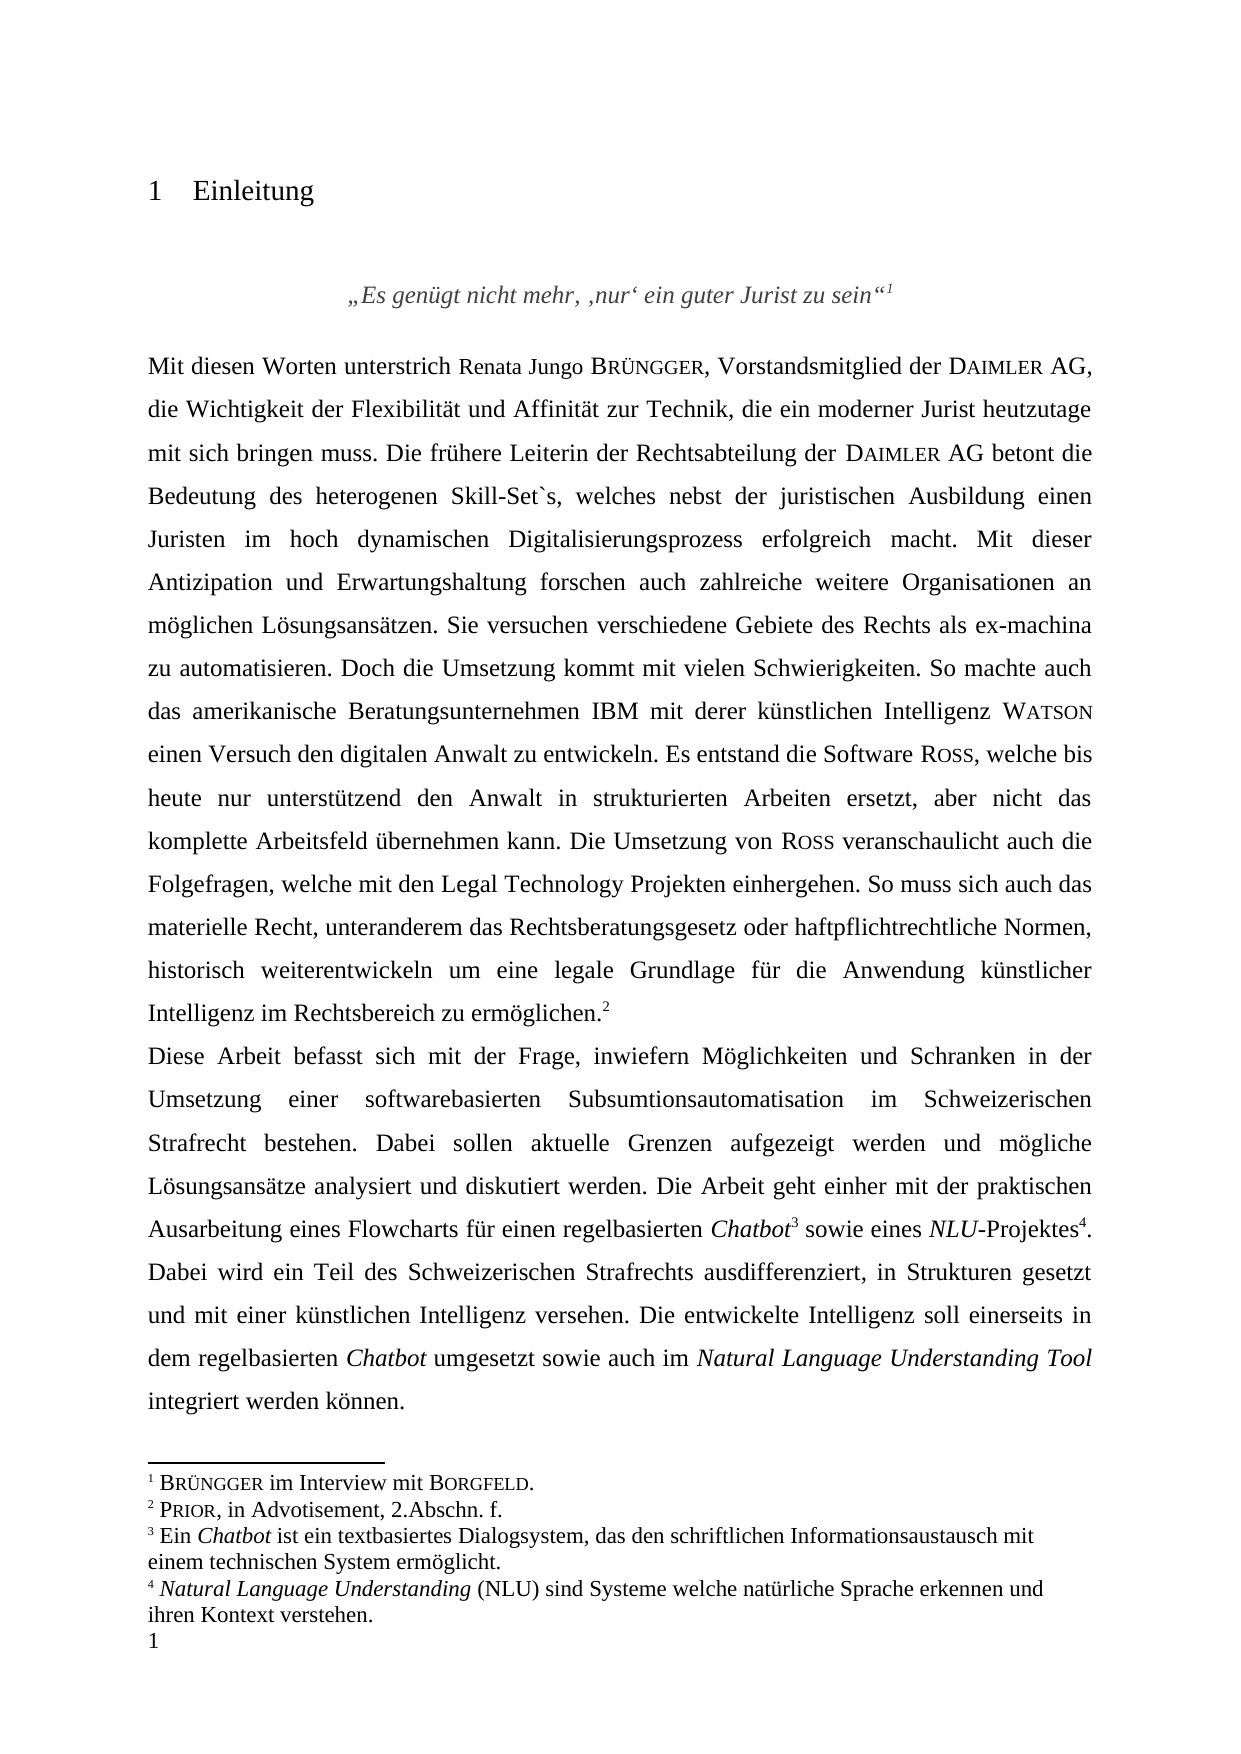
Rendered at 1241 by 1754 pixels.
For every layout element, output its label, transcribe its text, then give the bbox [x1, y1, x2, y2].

subtitle Einleitung [148, 173, 1093, 206]
text Mit diesen Worten unterstrich Renata Jungo Brüngger, Vorstandsmitglied der Daimler AG, die Wichtigkeit der Flexibilität und Affinität zur Technik, die ein moderner Jurist heutzutage mit sich bringen muss. Die frühere Leiterin der Rechtsabteilung der Daimler AG betont die Bedeutung des heterogenen Skill-Set`s, welches nebst der juristischen Ausbildung einen Juristen im hoch dynamischen Digitalisierungsprozess erfolgreich macht. Mit dieser Antizipation und Erwartungshaltung forschen auch zahlreiche weitere Organisationen an möglichen Lösungsansätzen. Sie versuchen verschiedene Gebiete des Rechts als ex-machina zu automatisieren. Doch die Umsetzung kommt mit vielen Schwierigkeiten. So machte auch das amerikanische Beratungsunternehmen IBM mit derer künstlichen Intelligenz Watson einen Versuch den digitalen Anwalt zu entwickeln. Es entstand die Software Ross, welche bis heute nur unterstützend den Anwalt in strukturierten Arbeiten ersetzt, aber nicht das komplette Arbeitsfeld übernehmen kann. Die Umsetzung von Ross veranschaulicht auch die Folgefragen, welche mit den Legal Technology Projekten einhergehen. So muss sich auch das materielle Recht, unteranderem das Rechtsberatungsgesetz oder haftpflichtrechtliche Normen, historisch weiterentwickeln um eine legale Grundlage für die Anwendung künstlicher Intelligenz im Rechtsbereich zu ermöglichen. [148, 351, 1093, 1027]
text „Es genügt nicht mehr, ‚nur‘ ein guter Jurist zu sein“ [238, 280, 1003, 308]
text Diese Arbeit befasst sich mit der Frage, inwiefern Möglichkeiten und Schranken in der Umsetzung einer softwarebasierten Subsumtionsautomatisation im Schweizerischen Strafrecht bestehen. Dabei sollen aktuelle Grenzen aufgezeigt werden und mögliche Lösungsansätze analysiert und diskutiert werden. Die Arbeit geht einher mit der praktischen Ausarbeitung eines Flowcharts für einen regelbasierten Chatbot sowie eines NLU-Projektes. Dabei wird ein Teil des Schweizerischen Strafrechts ausdifferenziert, in Strukturen gesetzt und mit einer künstlichen Intelligenz versehen. Die entwickelte Intelligenz soll einerseits in dem regelbasierten Chatbot umgesetzt sowie auch im Natural Language Understanding Tool integriert werden können. [148, 1041, 1093, 1415]
